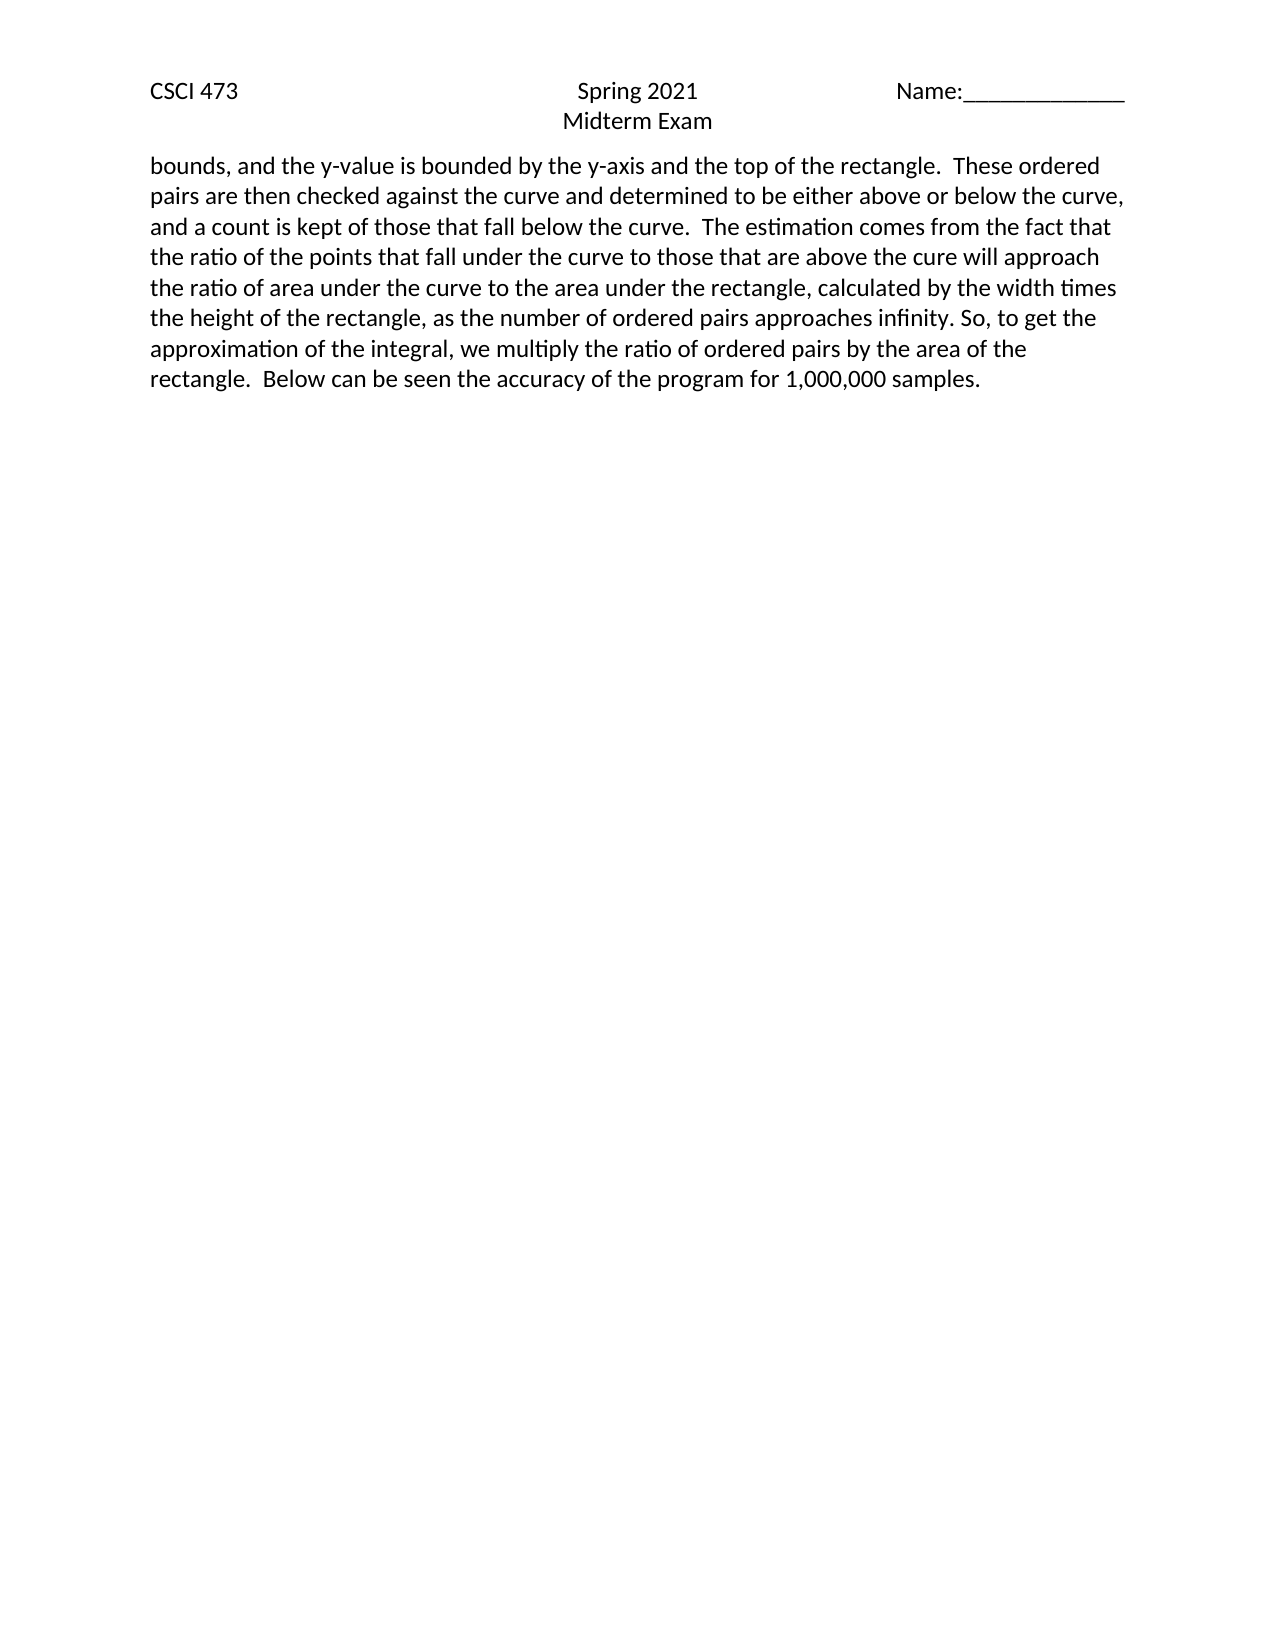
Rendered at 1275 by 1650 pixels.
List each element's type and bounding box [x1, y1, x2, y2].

text [150, 150, 1125, 394]
